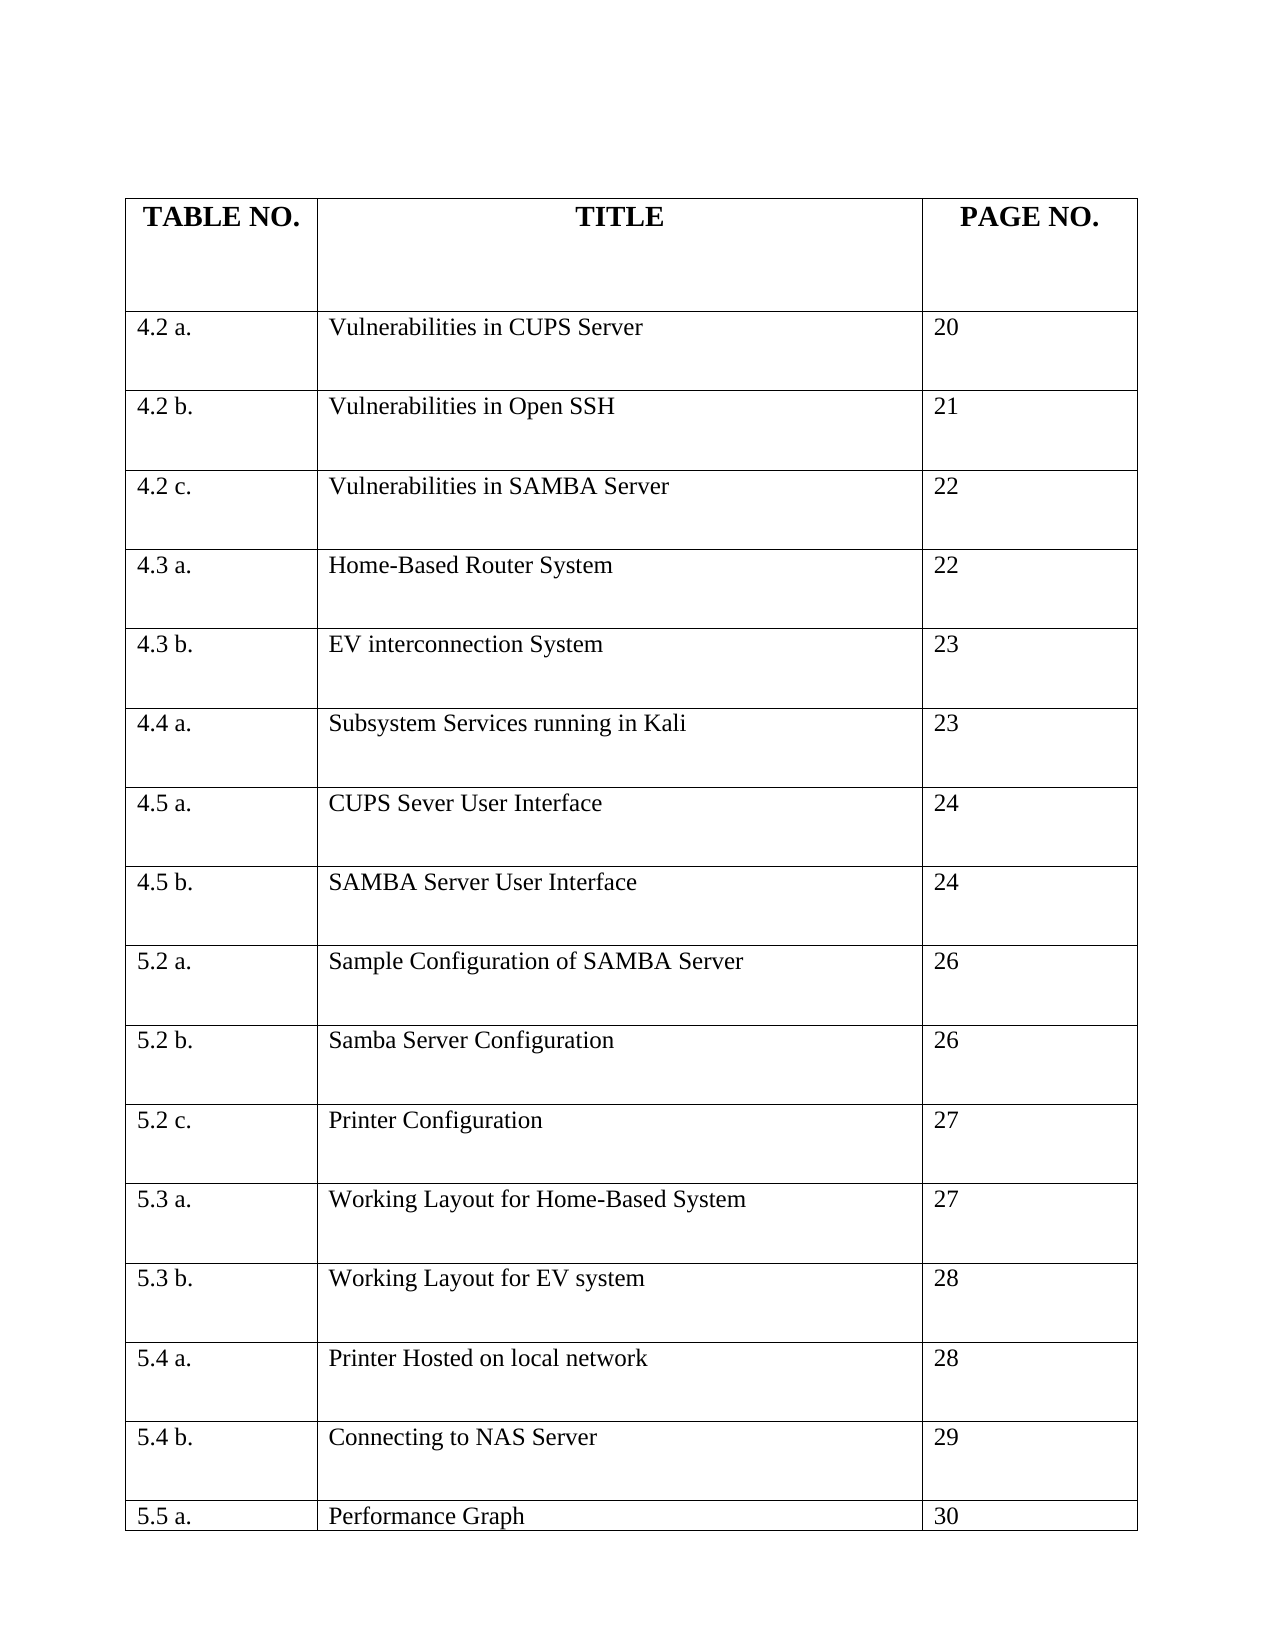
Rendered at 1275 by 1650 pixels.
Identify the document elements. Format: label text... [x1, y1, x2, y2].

table_cell CUPS Sever User Interface [318, 788, 922, 866]
table_cell 26 [923, 1026, 1137, 1104]
table_cell 4.2 c. [126, 471, 317, 549]
table_cell Vulnerabilities in SAMBA Server [318, 471, 922, 549]
table_cell 4.5 b. [126, 867, 317, 945]
table_cell 27 [923, 1105, 1137, 1183]
table_cell 22 [923, 471, 1137, 549]
table_cell 24 [923, 788, 1137, 866]
table_cell 4.2 b. [126, 391, 317, 470]
table_cell EV interconnection System [318, 629, 922, 707]
table_cell Vulnerabilities in Open SSH [318, 391, 922, 470]
table_cell 30 [923, 1501, 1137, 1530]
table_cell Samba Server Configuration [318, 1026, 922, 1104]
table_cell Working Layout for EV system [318, 1264, 922, 1342]
table_cell 29 [923, 1422, 1137, 1500]
table_cell Printer Hosted on local network [318, 1343, 922, 1421]
table_header PAGE NO. [923, 199, 1137, 311]
table_cell Sample Configuration of SAMBA Server [318, 946, 922, 1024]
table_cell 5.4 b. [126, 1422, 317, 1500]
table_cell 4.4 a. [126, 709, 317, 787]
table_cell 5.4 a. [126, 1343, 317, 1421]
table_cell 28 [923, 1343, 1137, 1421]
table_cell 22 [923, 550, 1137, 628]
table_cell 4.3 a. [126, 550, 317, 628]
table_cell 21 [923, 391, 1137, 470]
table_cell 5.3 a. [126, 1184, 317, 1262]
table_cell Printer Configuration [318, 1105, 922, 1183]
table_cell 20 [923, 312, 1137, 390]
table_cell 4.3 b. [126, 629, 317, 707]
table_cell 5.2 c. [126, 1105, 317, 1183]
table_cell 5.3 b. [126, 1264, 317, 1342]
table_cell 5.5 a. [126, 1501, 317, 1530]
table_cell Vulnerabilities in CUPS Server [318, 312, 922, 390]
table_cell 23 [923, 709, 1137, 787]
table_cell 27 [923, 1184, 1137, 1262]
table_cell SAMBA Server User Interface [318, 867, 922, 945]
table_cell Home-Based Router System [318, 550, 922, 628]
table_cell Performance Graph [318, 1501, 922, 1530]
table_cell 23 [923, 629, 1137, 707]
table_cell Working Layout for Home-Based System [318, 1184, 922, 1262]
table_cell 5.2 b. [126, 1026, 317, 1104]
table_cell 4.2 a. [126, 312, 317, 390]
table_header TITLE [318, 199, 922, 311]
table_cell Subsystem Services running in Kali [318, 709, 922, 787]
table_cell 26 [923, 946, 1137, 1024]
table_cell 4.5 a. [126, 788, 317, 866]
table_cell 5.2 a. [126, 946, 317, 1024]
table_cell Connecting to NAS Server [318, 1422, 922, 1500]
table_cell 28 [923, 1264, 1137, 1342]
table_header TABLE NO. [126, 199, 317, 311]
table_cell 24 [923, 867, 1137, 945]
